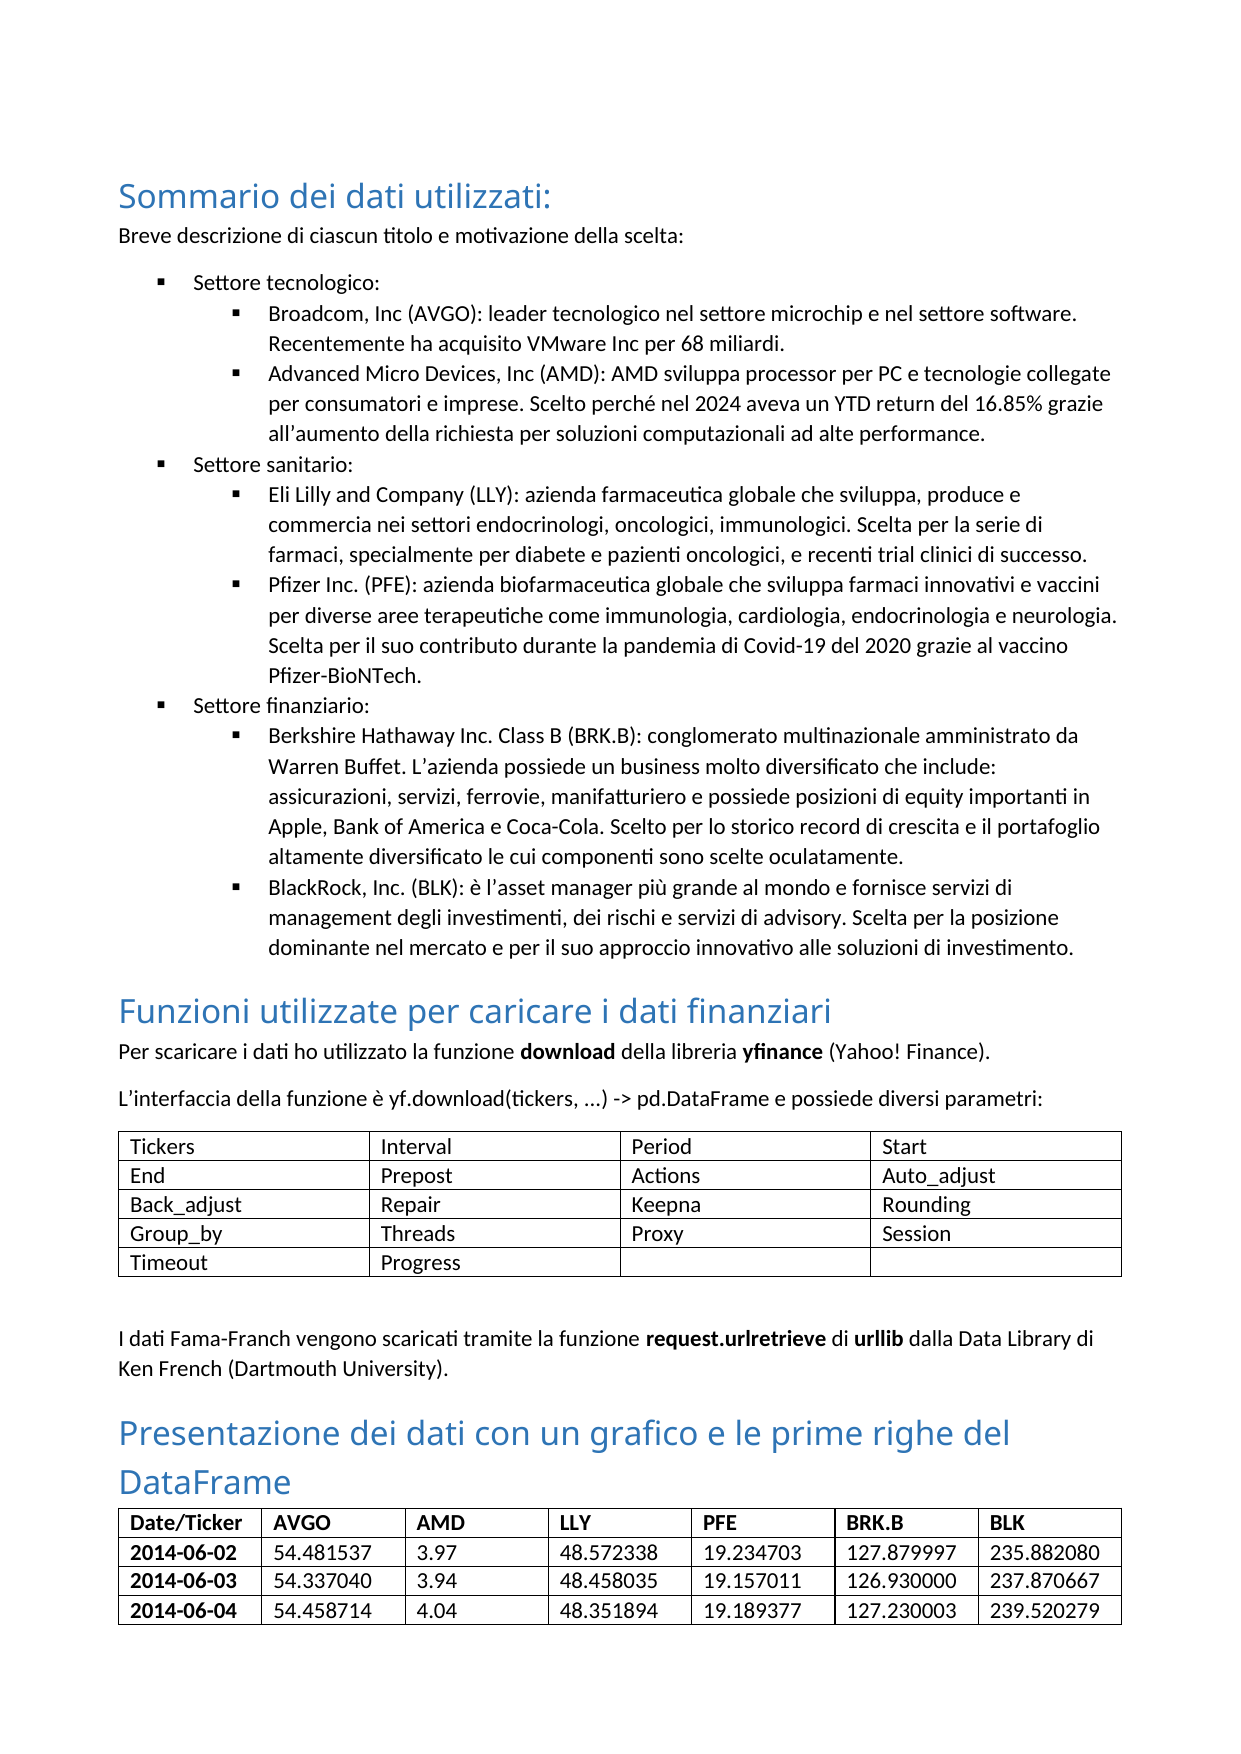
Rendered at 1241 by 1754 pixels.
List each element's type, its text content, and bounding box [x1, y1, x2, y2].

list Berkshire Hathaway Inc. Class B (BRK.B): conglomerato multinazionale amministrato da Warren Buffet. L’azienda possiede un business molto diversificato che include: assicurazioni, servizi, ferrovie, manifatturiero e possiede posizioni di equity importanti in Apple, Bank of America e Coca-Cola. Scelto per lo storico record di crescita e il portafoglio altamente diversificato le cui componenti sono scelte oculatamente. [231, 722, 1122, 870]
table_cell Proxy [621, 1219, 870, 1247]
list Settore finanziario: [156, 691, 1122, 719]
table_header AVGO [262, 1509, 405, 1537]
list BlackRock, Inc. (BLK): è l’asset manager più grande al mondo e fornisce servizi di management degli investimenti, dei rischi e servizi di advisory. Scelta per la posizione dominante nel mercato e per il suo approccio innovativo alle soluzioni di investimento. [231, 873, 1122, 961]
list Pfizer Inc. (PFE): azienda biofarmaceutica globale che sviluppa farmaci innovativi e vaccini per diverse aree terapeutiche come immunologia, cardiologia, endocrinologia e neurologia. Scelta per il suo contributo durante la pandemia di Covid-19 del 2020 grazie al vaccino Pfizer-BioNTech. [231, 571, 1122, 689]
table_header BRK.B [836, 1509, 978, 1537]
subtitle Sommario dei dati utilizzati: [118, 173, 1122, 218]
text Per scaricare i dati ho utilizzato la funzione download della libreria yfinance (Yahoo! Finance). [118, 1037, 1122, 1065]
table_cell 237.870667 [979, 1567, 1121, 1595]
table_cell 19.234703 [692, 1538, 834, 1566]
table_cell Auto_adjust [871, 1161, 1121, 1189]
list Settore sanitario: [156, 450, 1122, 478]
table_cell 48.458035 [549, 1567, 691, 1595]
table_header Start [871, 1132, 1121, 1160]
table_cell 19.157011 [692, 1567, 834, 1595]
text I dati Fama-Franch vengono scaricati tramite la funzione request.urlretrieve di urllib dalla Data Library di Ken French (Dartmouth University). [118, 1324, 1122, 1382]
table_cell Rounding [871, 1190, 1121, 1218]
table_header BLK [979, 1509, 1121, 1537]
table_header Interval [370, 1132, 620, 1160]
table_cell Keepna [621, 1190, 870, 1218]
table_cell 2014-06-04 [119, 1596, 261, 1624]
table_cell Prepost [370, 1161, 620, 1189]
table_cell 127.879997 [836, 1538, 978, 1566]
table_cell Repair [370, 1190, 620, 1218]
table_cell Actions [621, 1161, 870, 1189]
text L’interfaccia della funzione è yf.download(tickers, ...) -> pd.DataFrame e possiede diversi parametri: [118, 1084, 1122, 1112]
table_cell 54.337040 [262, 1567, 405, 1595]
table_cell 3.94 [406, 1567, 548, 1595]
list Eli Lilly and Company (LLY): azienda farmaceutica globale che sviluppa, produce e commercia nei settori endocrinologi, oncologici, immunologici. Scelta per la serie di farmaci, specialmente per diabete e pazienti oncologici, e recenti trial clinici di successo. [231, 480, 1122, 568]
table_cell Group_by [119, 1219, 369, 1247]
table_cell 3.97 [406, 1538, 548, 1566]
subtitle Funzioni utilizzate per caricare i dati finanziari [118, 988, 1122, 1034]
table_cell 54.458714 [262, 1596, 405, 1624]
table_cell Session [871, 1219, 1121, 1247]
list Broadcom, Inc (AVGO): leader tecnologico nel settore microchip e nel settore software. Recentemente ha acquisito VMware Inc per 68 miliardi. [231, 299, 1122, 357]
table_header Tickers [119, 1132, 369, 1160]
table_cell 2014-06-03 [119, 1567, 261, 1595]
table_header AMD [406, 1509, 548, 1537]
table_cell End [119, 1161, 369, 1189]
table_header LLY [549, 1509, 691, 1537]
list Advanced Micro Devices, Inc (AMD): AMD sviluppa processor per PC e tecnologie collegate per consumatori e imprese. Scelto perché nel 2024 aveva un YTD return del 16.85% grazie all’aumento della richiesta per soluzioni computazionali ad alte performance. [231, 359, 1122, 447]
table_cell [871, 1248, 1121, 1276]
table_cell Back_adjust [119, 1190, 369, 1218]
table_cell [621, 1248, 870, 1276]
table_cell 48.572338 [549, 1538, 691, 1566]
table_cell 48.351894 [549, 1596, 691, 1624]
table_cell 235.882080 [979, 1538, 1121, 1566]
table_cell 126.930000 [836, 1567, 978, 1595]
table_header PFE [692, 1509, 834, 1537]
list Settore tecnologico: [156, 268, 1122, 296]
table_cell 127.230003 [836, 1596, 978, 1624]
table_cell Timeout [119, 1248, 369, 1276]
table_cell 54.481537 [262, 1538, 405, 1566]
table_header Date/Ticker [119, 1509, 261, 1537]
table_cell 239.520279 [979, 1596, 1121, 1624]
text Breve descrizione di ciascun titolo e motivazione della scelta: [118, 222, 1122, 249]
table_cell Threads [370, 1219, 620, 1247]
subtitle Presentazione dei dati con un grafico e le prime righe del DataFrame [118, 1409, 1122, 1504]
table_cell 2014-06-02 [119, 1538, 261, 1566]
table_cell 4.04 [406, 1596, 548, 1624]
table_cell Progress [370, 1248, 620, 1276]
table_cell 19.189377 [692, 1596, 834, 1624]
table_header Period [621, 1132, 870, 1160]
